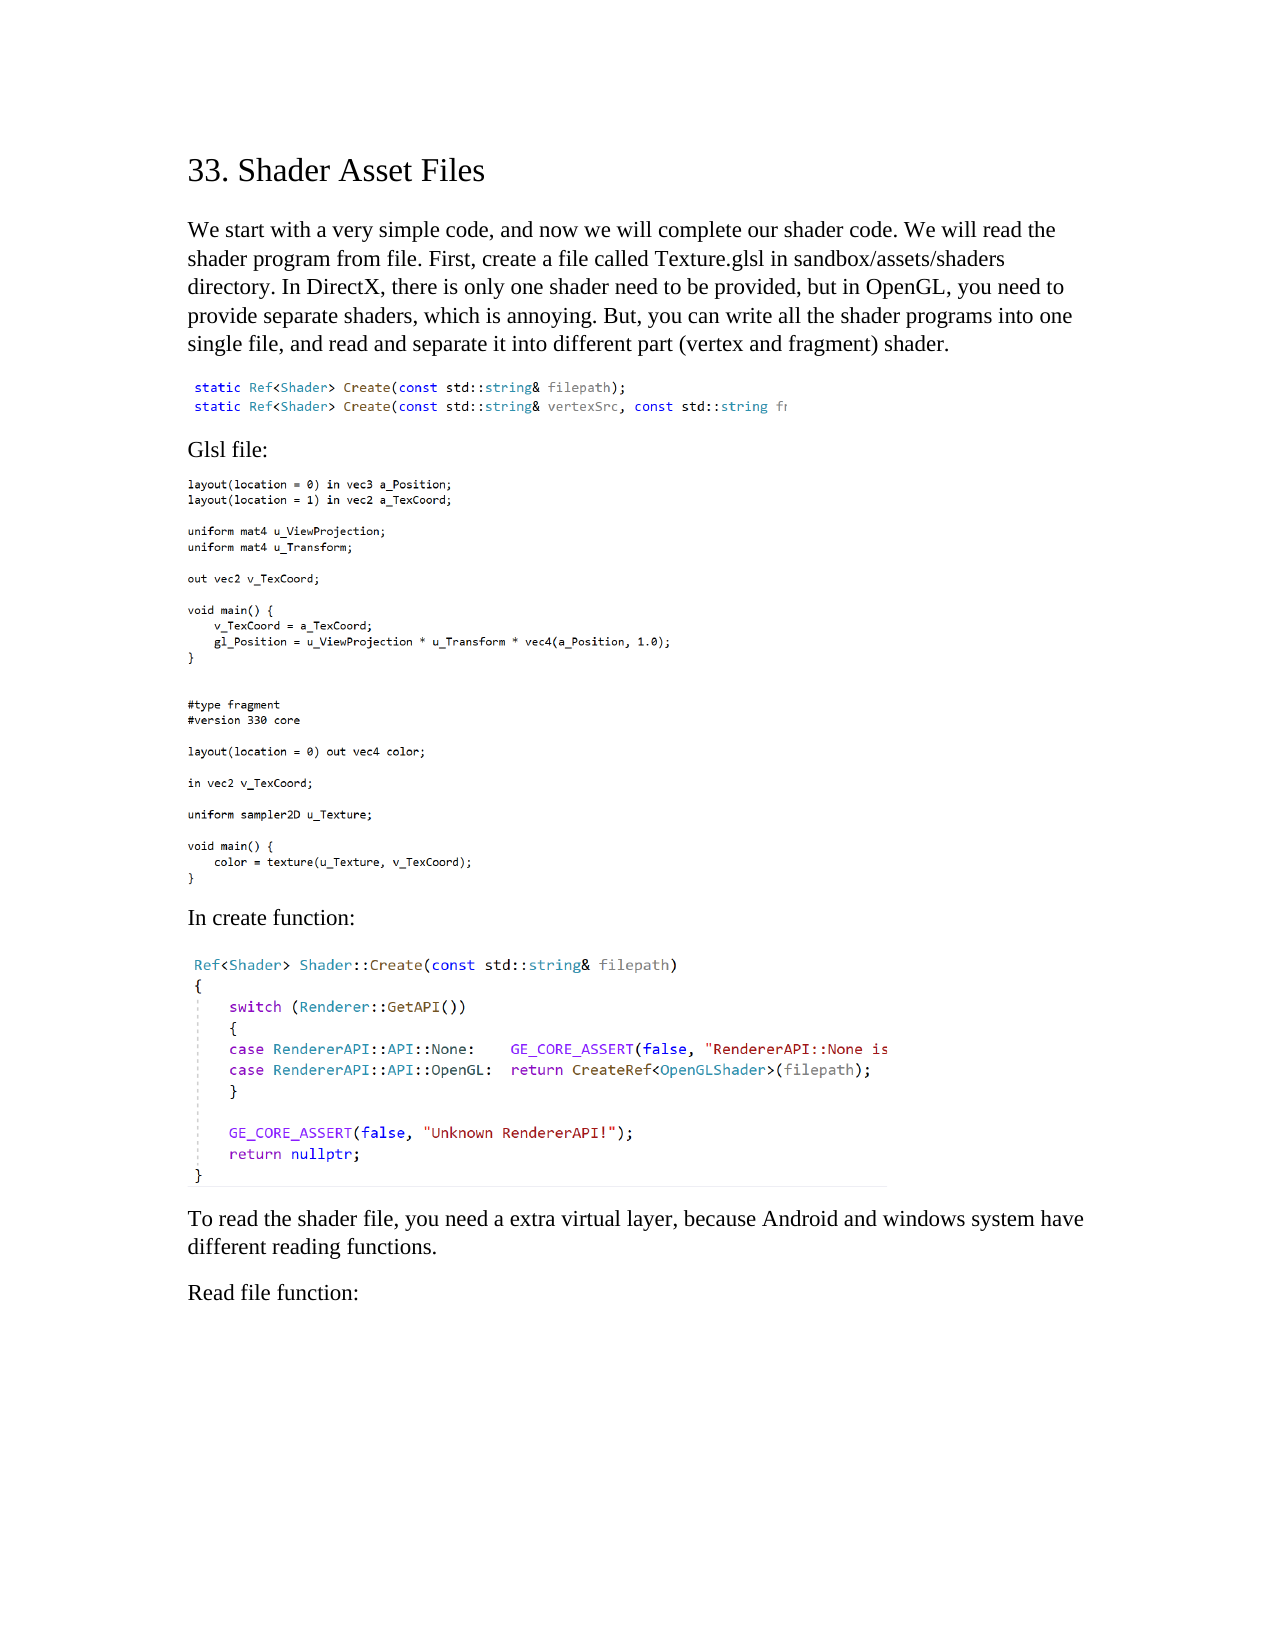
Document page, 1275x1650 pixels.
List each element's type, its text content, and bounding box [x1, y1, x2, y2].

picture [187, 948, 888, 1187]
text In create function: [187, 903, 1087, 930]
picture [187, 375, 787, 417]
subtitle 33. Shader Asset Files [187, 150, 1087, 188]
picture [187, 480, 674, 885]
text We start with a very simple code, and now we will complete our shader code. We will read the shader program from file. First, create a file called Texture.glsl in sandbox/assets/shaders directory. In DirectX, there is only one shader need to be provided, but in OpenGL, you need to provide separate shaders, which is annoying. But, you can write all the shader programs into one single file, and read and separate it into different part (vertex and fragment) shader. [187, 216, 1087, 356]
text Read file function: [187, 1278, 1087, 1305]
text To read the shader file, you need a extra virtual layer, because Android and windows system have different reading functions. [187, 1205, 1087, 1260]
text Glsl file: [187, 436, 1087, 462]
